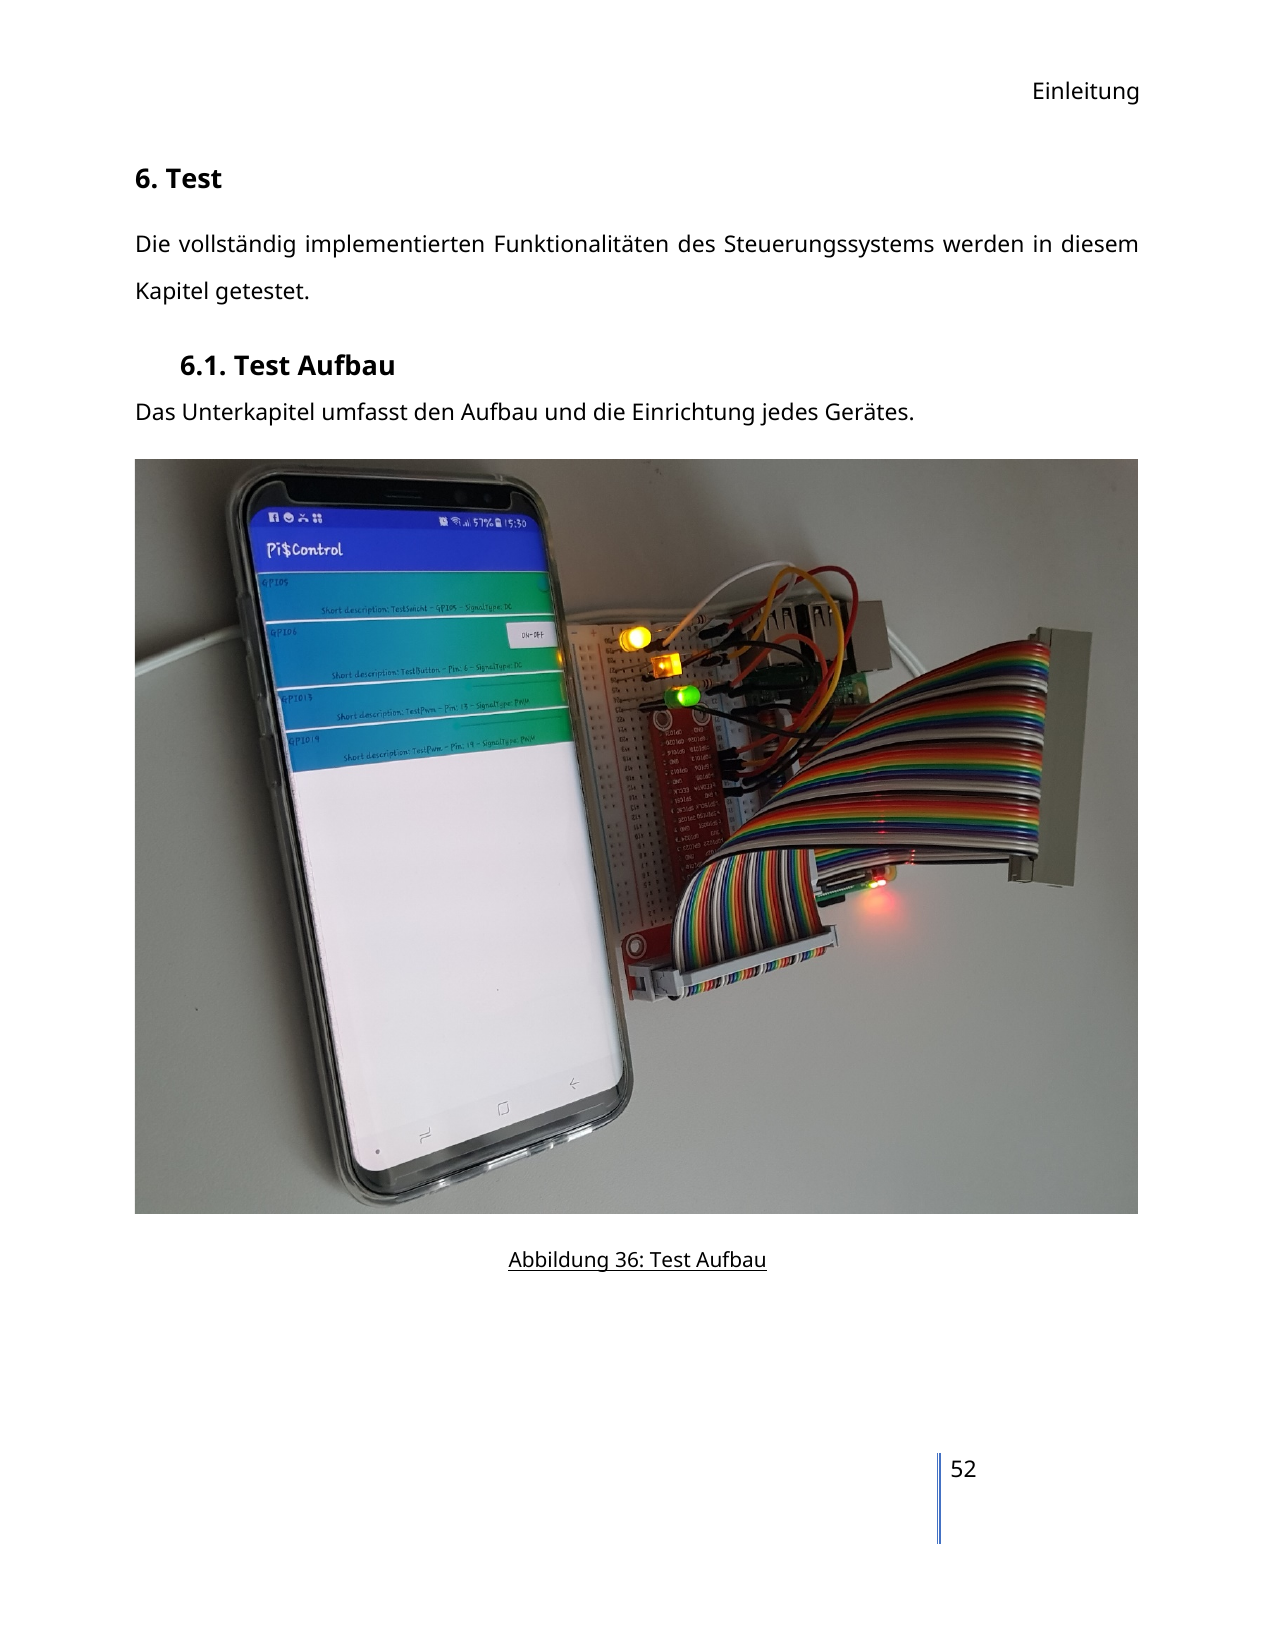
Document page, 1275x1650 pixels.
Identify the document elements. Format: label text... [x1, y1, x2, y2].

subtitle Test [135, 160, 1140, 197]
text Das Unterkapitel umfasst den Aufbau und die Einrichtung jedes Gerätes. [135, 396, 1140, 427]
picture [134, 459, 1138, 1214]
subtitle Test Aufbau [180, 347, 1140, 383]
text Die vollständig implementierten Funktionalitäten des Steuerungssystems werden in diesem Kapitel getestet. [135, 228, 1140, 306]
